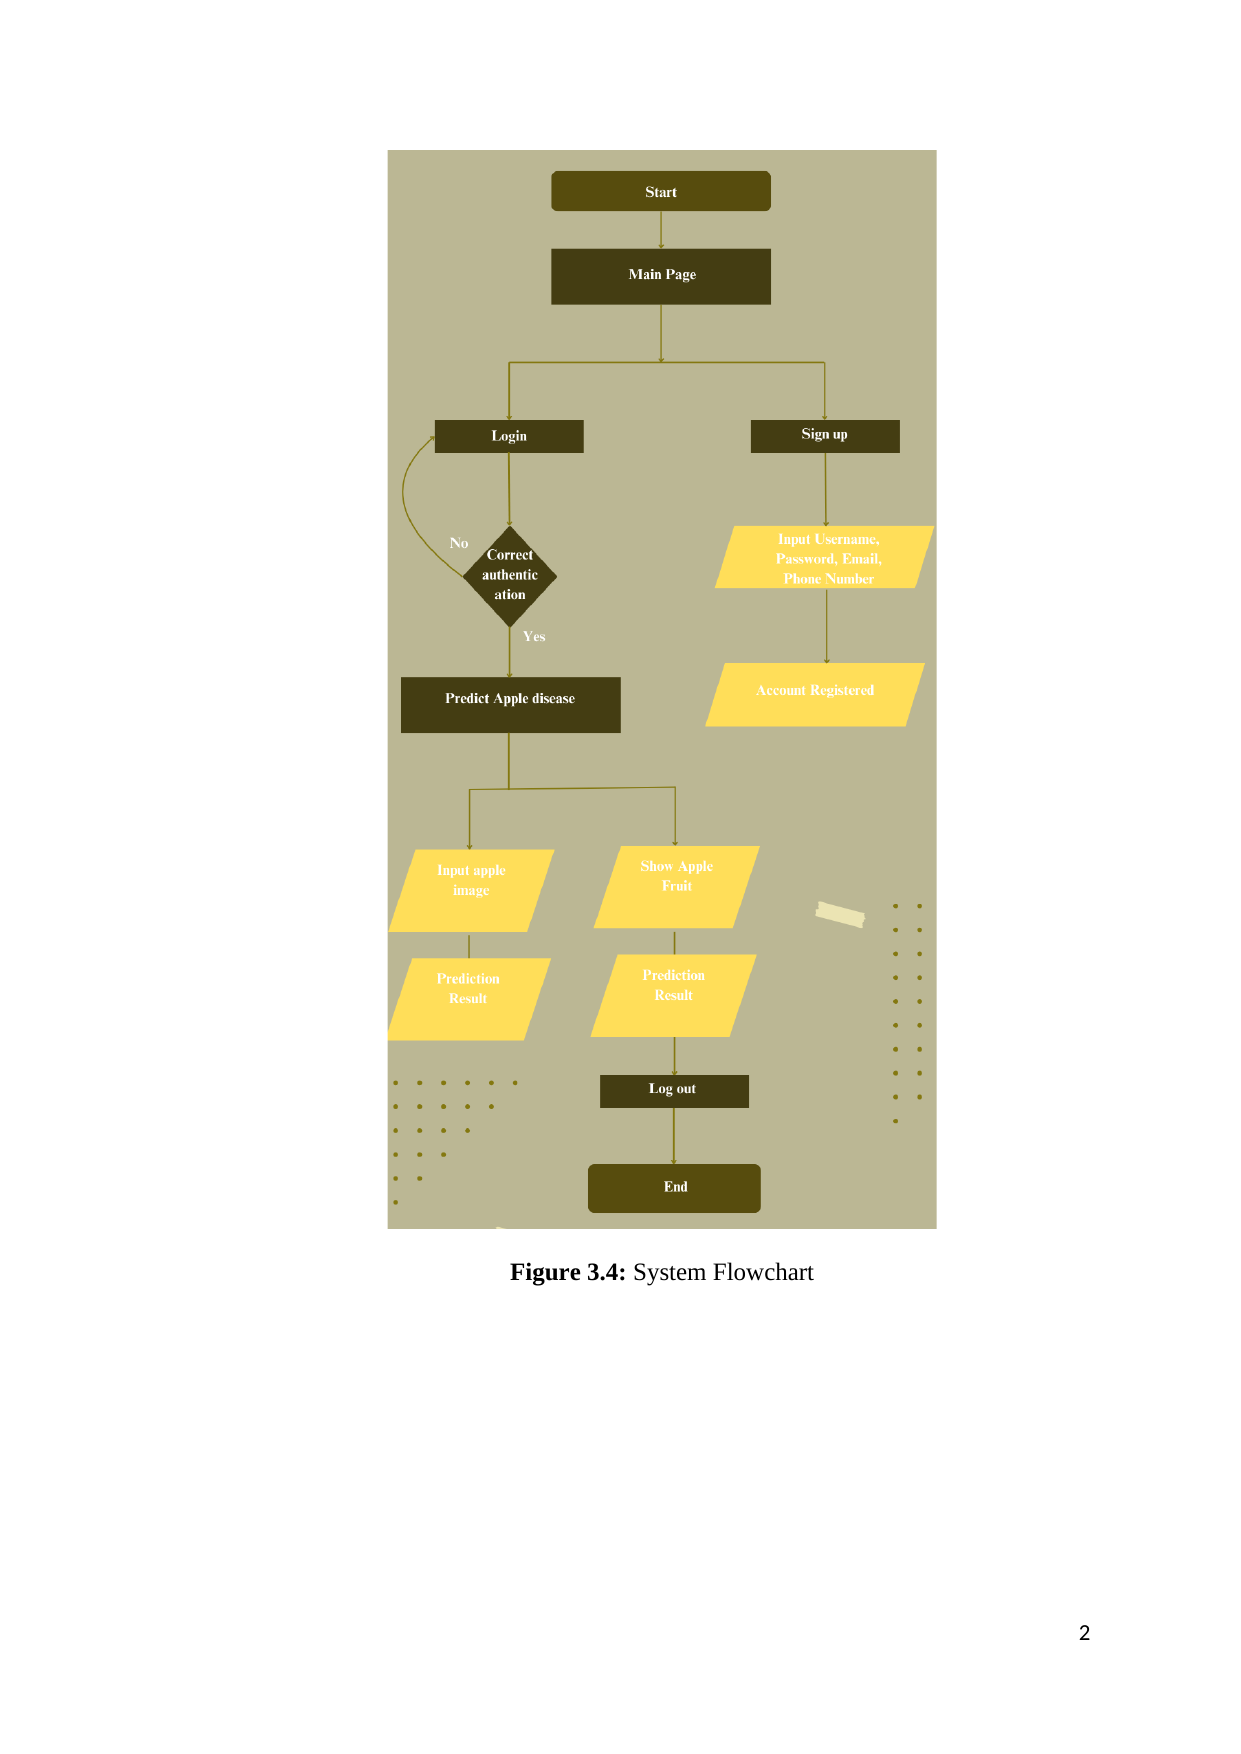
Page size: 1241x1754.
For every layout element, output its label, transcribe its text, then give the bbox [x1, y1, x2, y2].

picture [387, 150, 937, 1229]
text Figure 3.4: System Flowchart [150, 1257, 1174, 1286]
